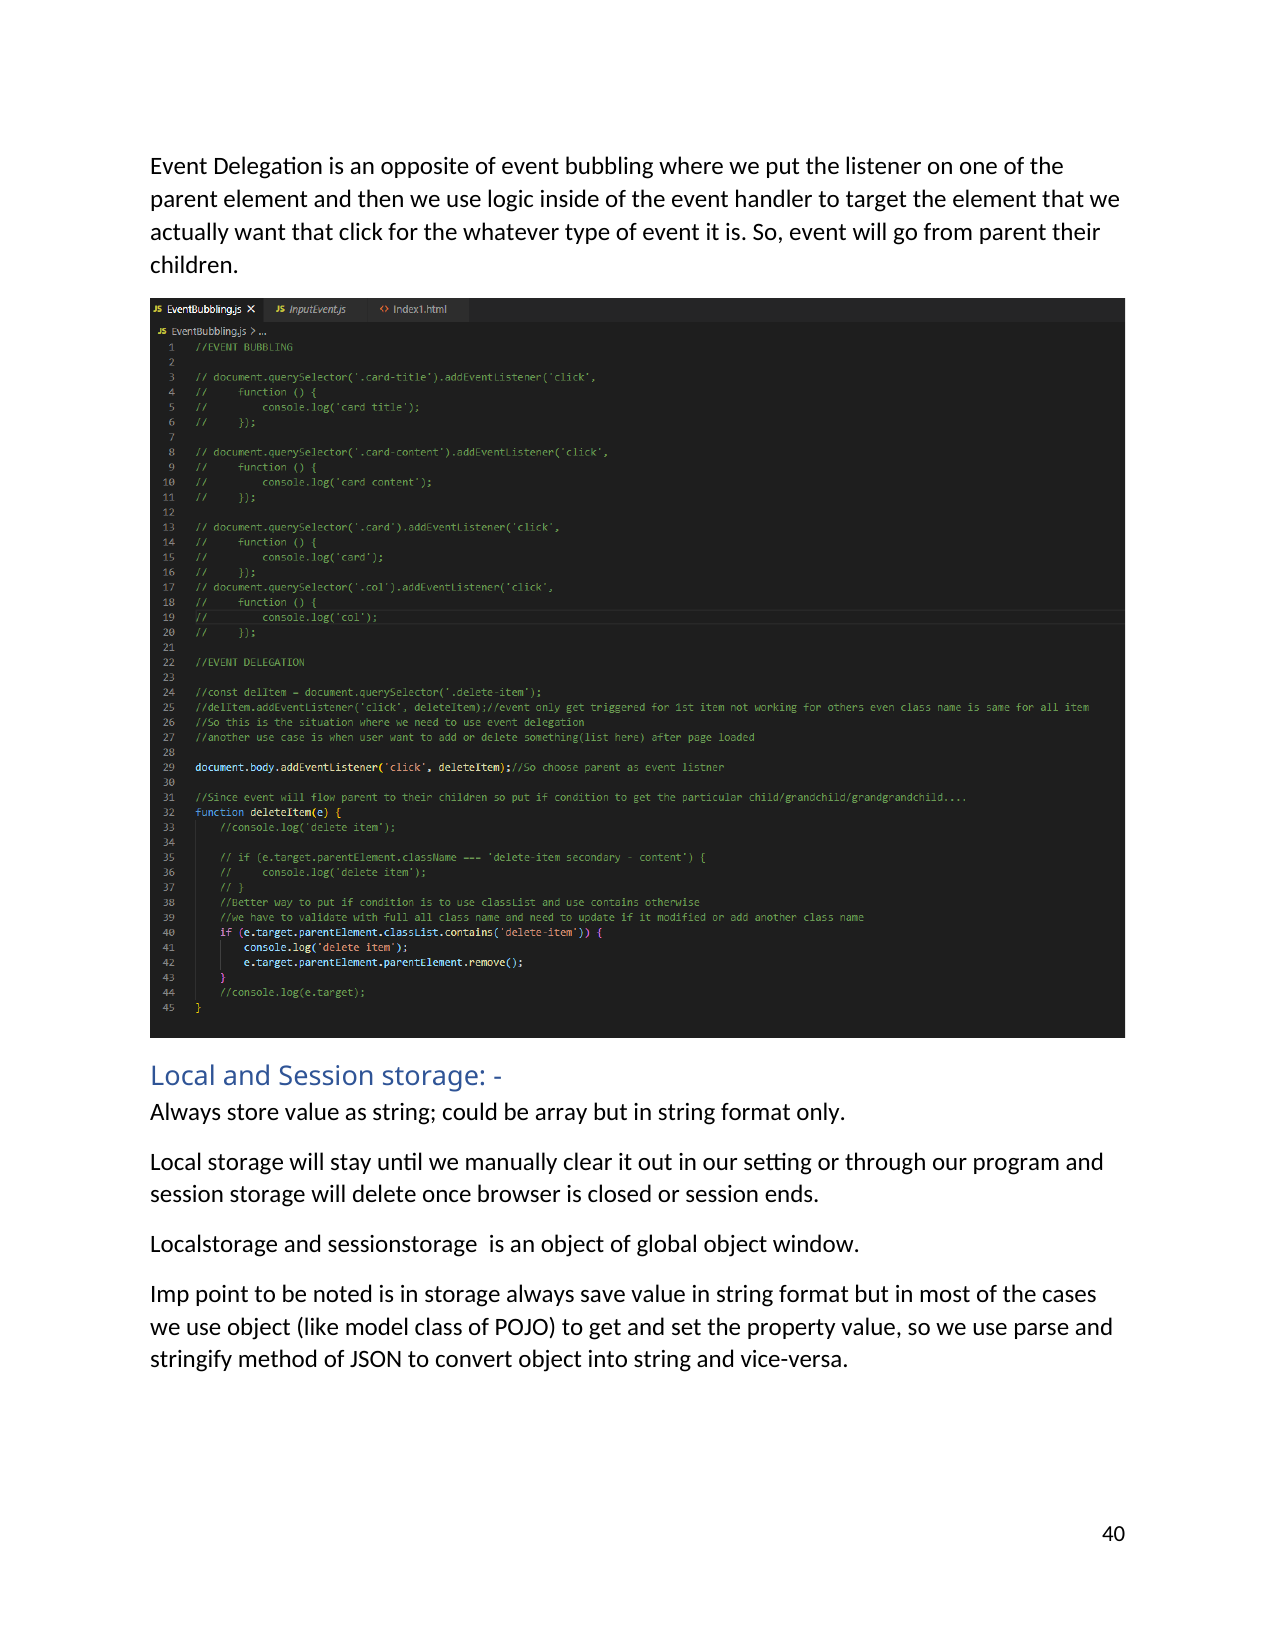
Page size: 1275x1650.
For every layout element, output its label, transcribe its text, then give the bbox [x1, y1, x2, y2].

text Imp point to be noted is in storage always save value in string format but in most of the cases we use object (like model class of POJO) to get and set the property value, so we use parse and stringify method of JSON to convert object into string and vice-versa. [150, 1278, 1125, 1374]
picture [150, 298, 1125, 1038]
text Always store value as string; could be array but in string format only. [150, 1096, 1125, 1127]
subtitle Local and Session storage: - [150, 1056, 1125, 1093]
text Local storage will stay until we manually clear it out in our setting or through our program and session storage will delete once browser is closed or session ends. [150, 1146, 1125, 1209]
text Event Delegation is an opposite of event bubbling where we put the listener on one of the parent element and then we use logic inside of the event handler to target the element that we actually want that click for the whatever type of event it is. So, event will go from parent their children. [150, 150, 1125, 279]
text Localstorage and sessionstorage is an object of global object window. [150, 1228, 1125, 1259]
